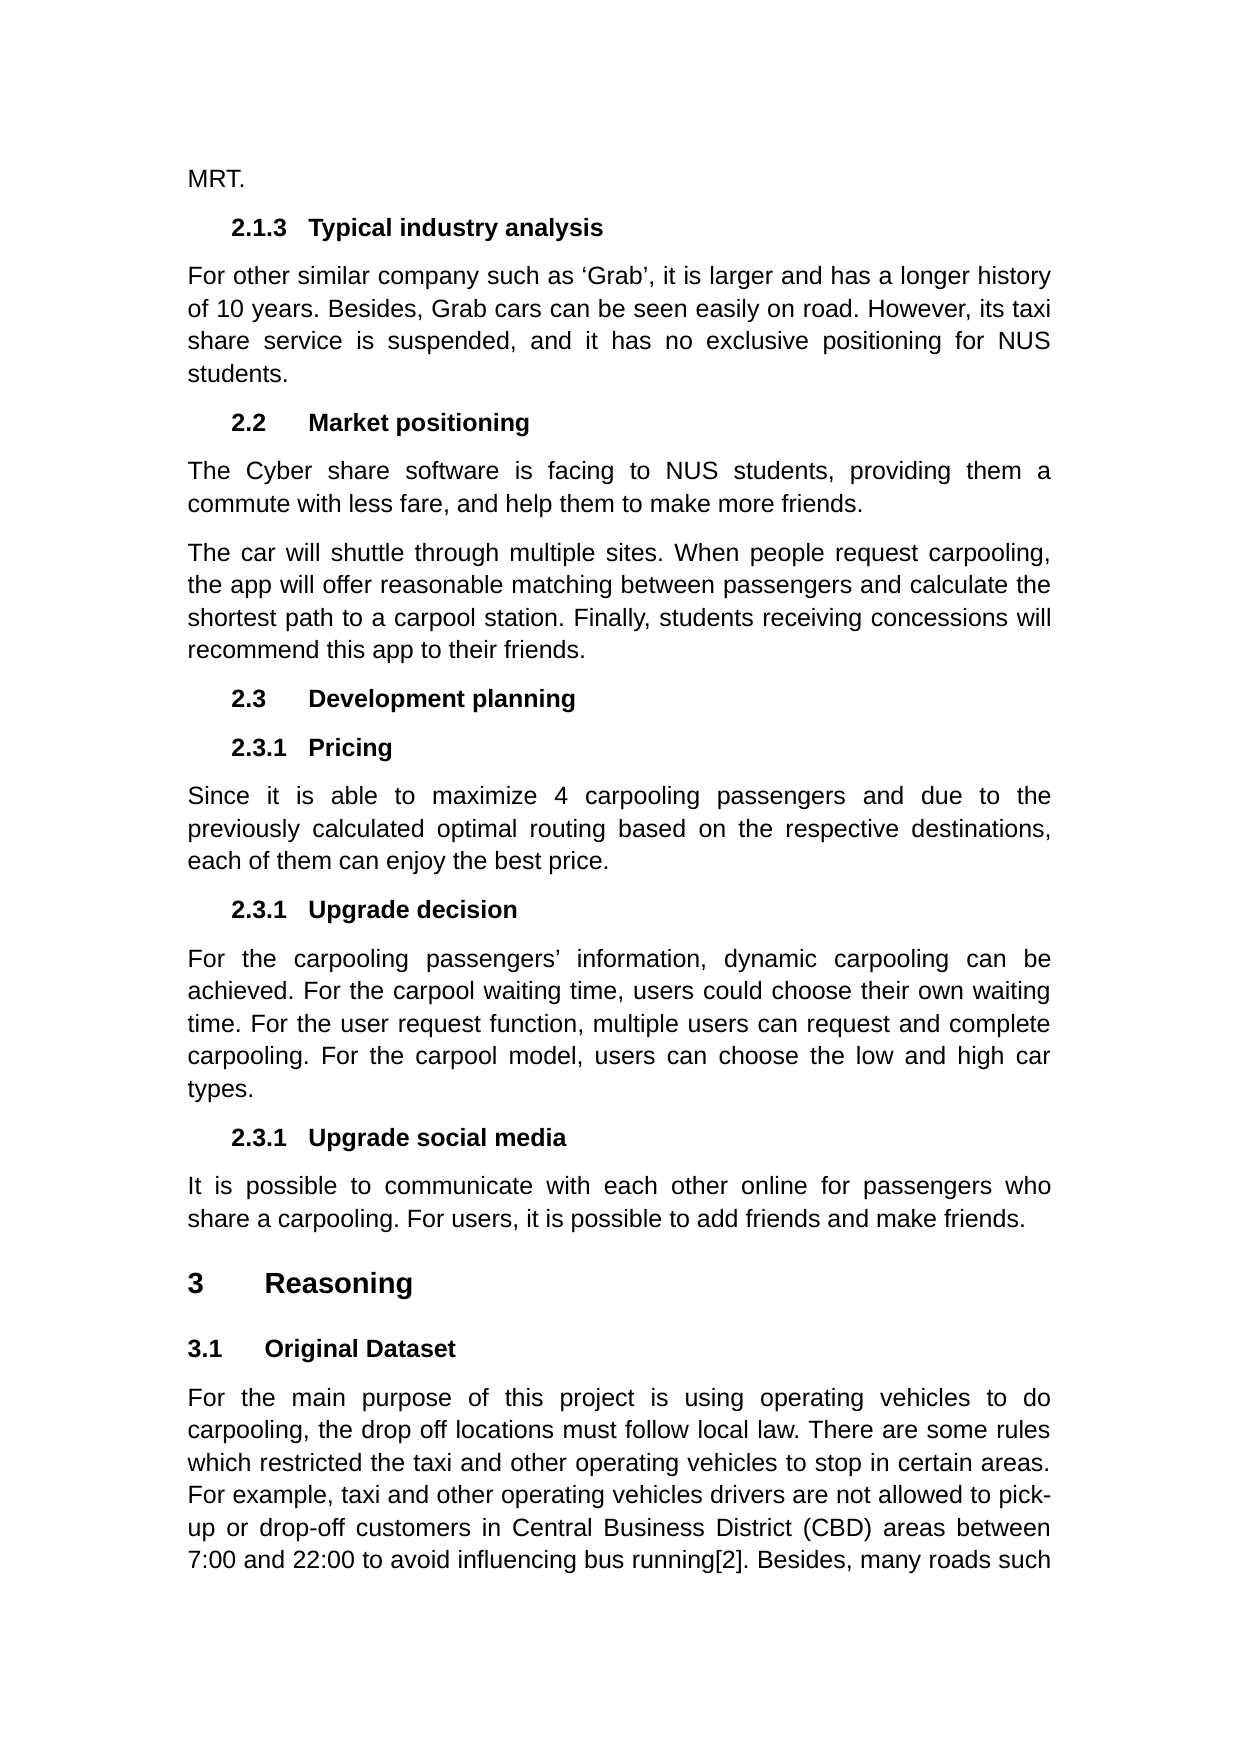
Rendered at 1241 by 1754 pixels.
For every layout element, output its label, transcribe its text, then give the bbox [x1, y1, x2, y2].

title Typical industry analysis [231, 211, 1053, 243]
text Since it is able to maximize 4 carpooling passengers and due to the previously calculated optimal routing based on the respective destinations, each of them can enjoy the best price. [187, 779, 1053, 877]
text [187, 162, 1053, 194]
text For the carpooling passengers’ information, dynamic carpooling can be achieved. For the carpool waiting time, users could choose their own waiting time. For the user request function, multiple users can request and complete carpooling. For the carpool model, users can choose the low and high car types. [187, 942, 1053, 1104]
title Reasoning [187, 1251, 1053, 1316]
title Pricing [231, 731, 1053, 763]
title Original Dataset [187, 1332, 1053, 1364]
text It is possible to communicate with each other online for passengers who share a carpooling. For users, it is possible to add friends and make friends. [187, 1169, 1053, 1234]
title Development planning [231, 682, 1053, 714]
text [187, 1381, 1053, 1576]
text For other similar company such as ‘Grab’, it is larger and has a longer history of 10 years. Besides, Grab cars can be seen easily on road. However, its taxi share service is suspended, and it has no exclusive positioning for NUS students. [187, 259, 1053, 389]
title Upgrade social media [231, 1121, 1053, 1153]
text The Cyber share software is facing to NUS students, providing them a commute with less fare, and help them to make more friends. [187, 454, 1053, 519]
title Market positioning [231, 406, 1053, 438]
title Upgrade decision [231, 893, 1053, 926]
text The car will shuttle through multiple sites. When people request carpooling, the app will offer reasonable matching between passengers and calculate the shortest path to a carpool station. Finally, students receiving concessions will recommend this app to their friends. [187, 536, 1053, 666]
